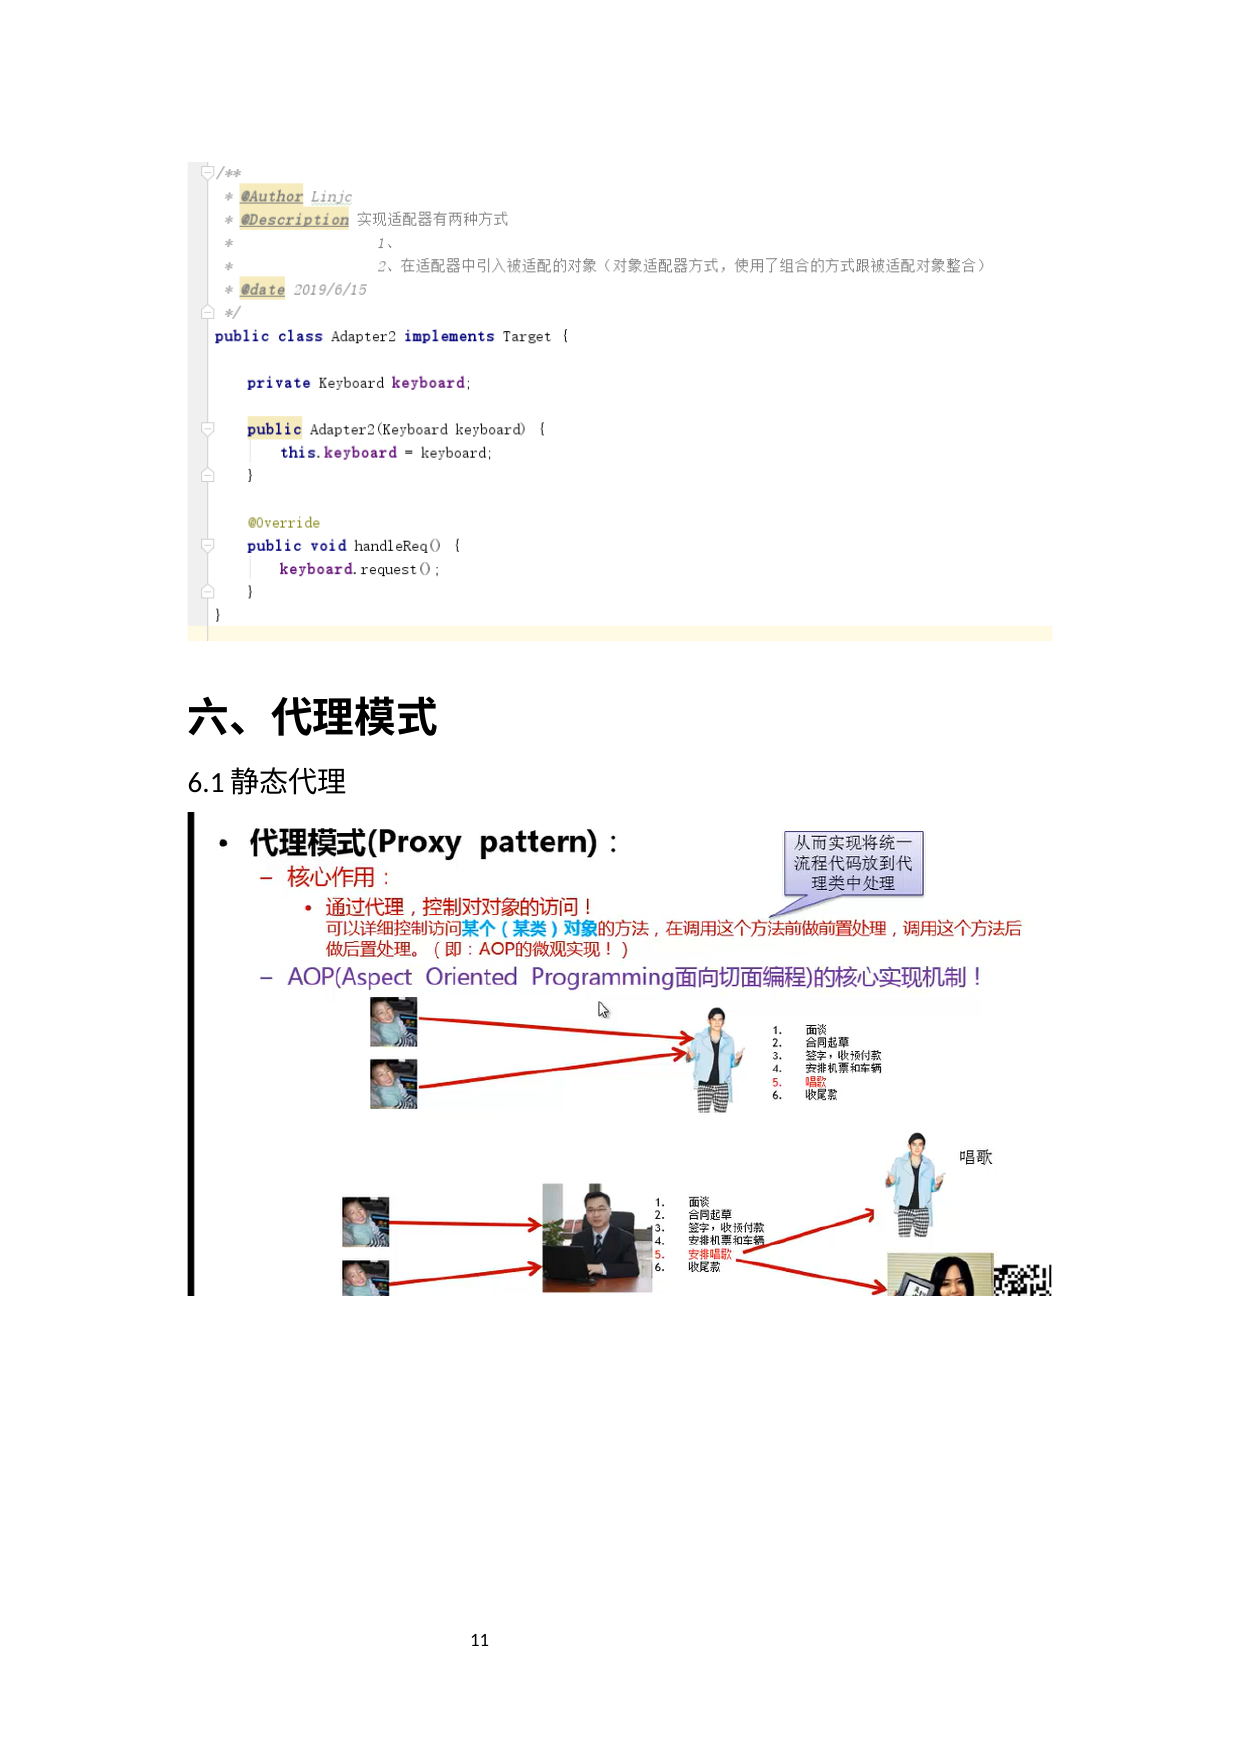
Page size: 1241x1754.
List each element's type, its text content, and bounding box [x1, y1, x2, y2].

text 6.1静态代理 [187, 747, 1053, 812]
list 代理模式 [187, 682, 1053, 747]
picture [187, 162, 1053, 641]
picture [187, 812, 1052, 1296]
